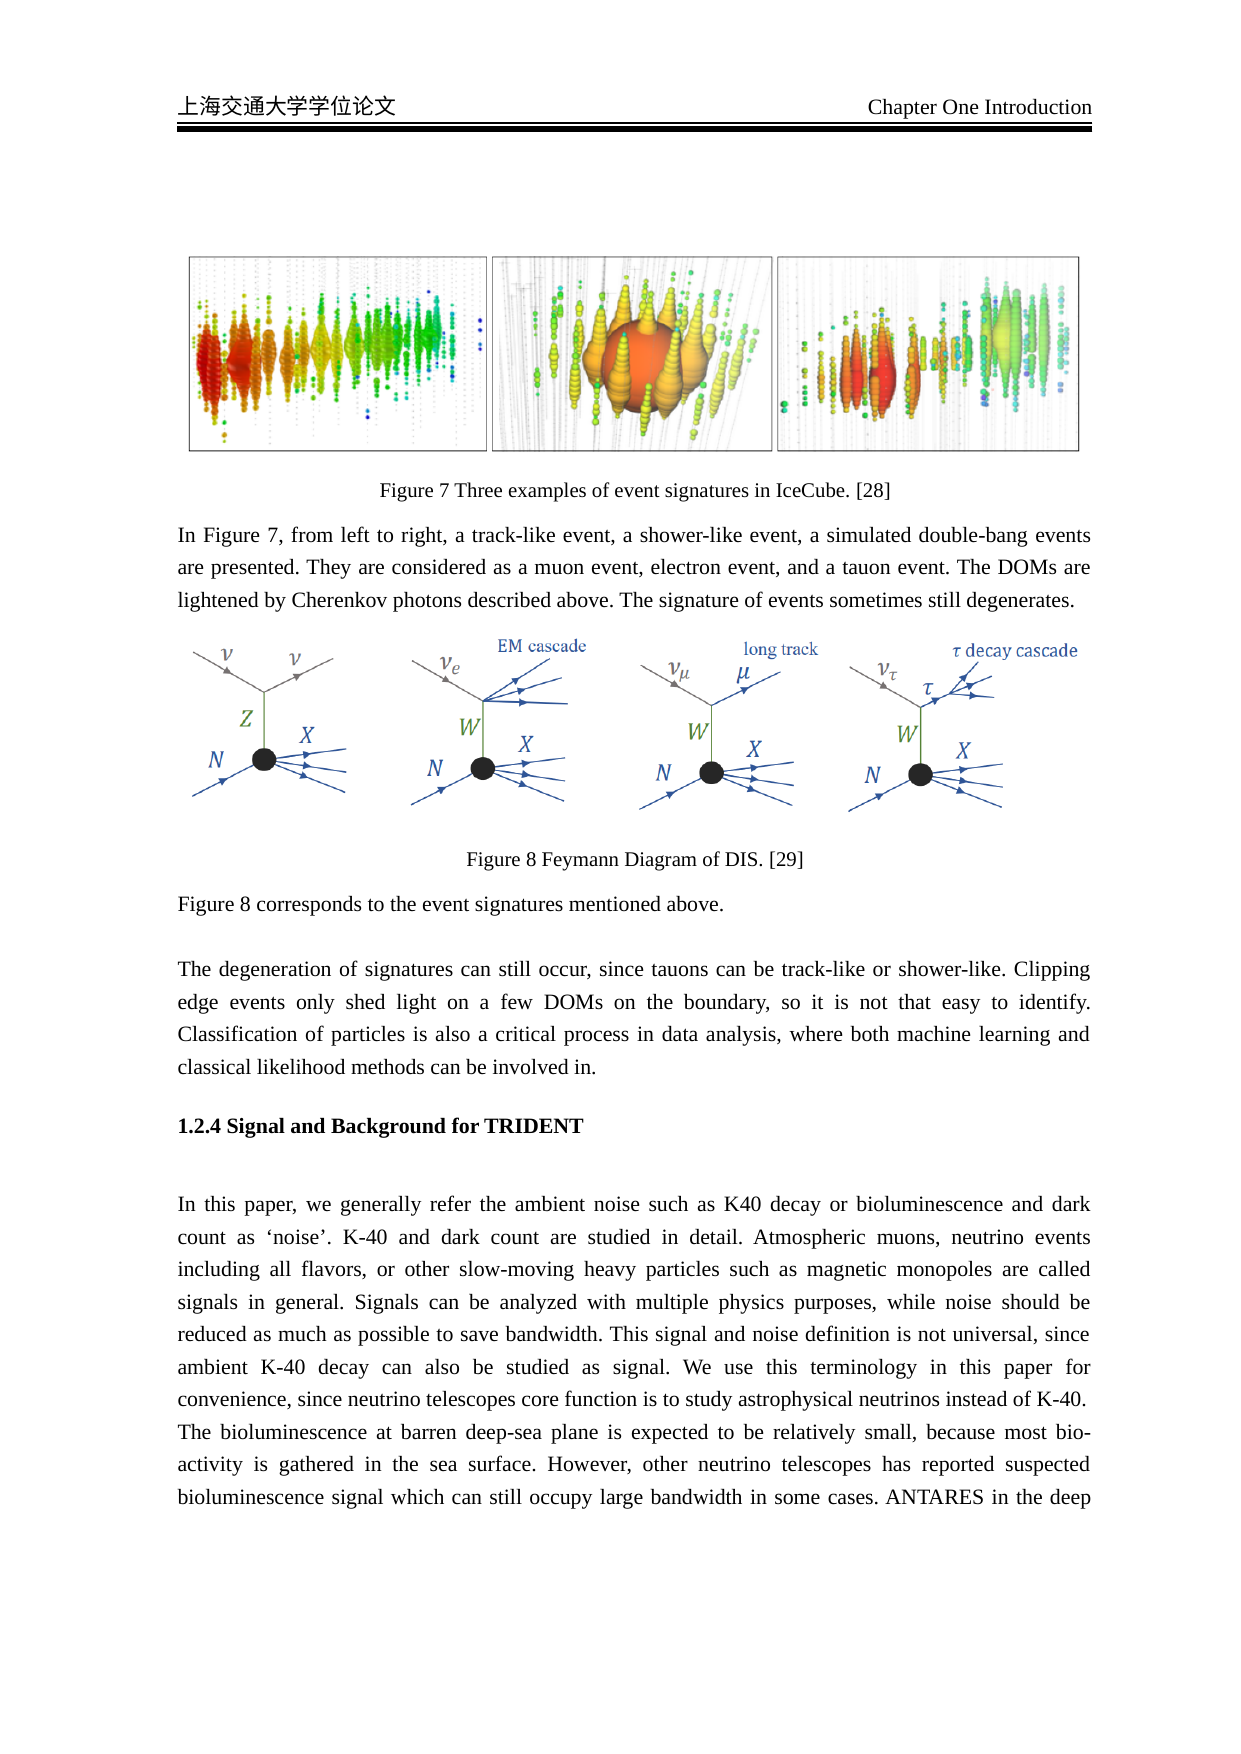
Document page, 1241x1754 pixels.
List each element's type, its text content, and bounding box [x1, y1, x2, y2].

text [177, 1415, 1092, 1513]
text In this paper, we generally refer the ambient noise such as K40 decay or bioluminescence and dark count as ‘noise’. K-40 and dark count are studied in detail. Atmospheric muons, neutrino events including all flavors, or other slow-moving heavy particles such as magnetic monopoles are called signals in general. Signals can be analyzed with multiple physics purposes, while noise should be reduced as much as possible to save bandwidth. This signal and noise definition is not universal, since ambient K-40 decay can also be studied as signal. We use this terminology in this paper for convenience, since neutrino telescopes core function is to study astrophysical neutrinos instead of K-40. [177, 1188, 1092, 1415]
subtitle 1.2.4 Signal and Background for TRIDENT [177, 1110, 1092, 1142]
text Figure 8 corresponds to the event signatures mentioned above. [177, 888, 1092, 920]
text In Figure 7, from left to right, a track-like event, a shower-like event, a simulated double-bang events are presented. They are considered as a muon event, electron event, and a tauon event. The DOMs are lightened by Cherenkov photons described above. The signature of events sometimes still degenerates. [177, 518, 1092, 615]
picture [177, 615, 1093, 828]
text The degeneration of signatures can still occur, since tauons can be track-like or shower-like. Clipping edge events only shed light on a few DOMs on the boundary, so it is not that easy to identify. Classification of particles is also a critical process in data analysis, where both machine learning and classical likelihood methods can be involved in. [177, 953, 1092, 1083]
picture [177, 246, 1093, 460]
